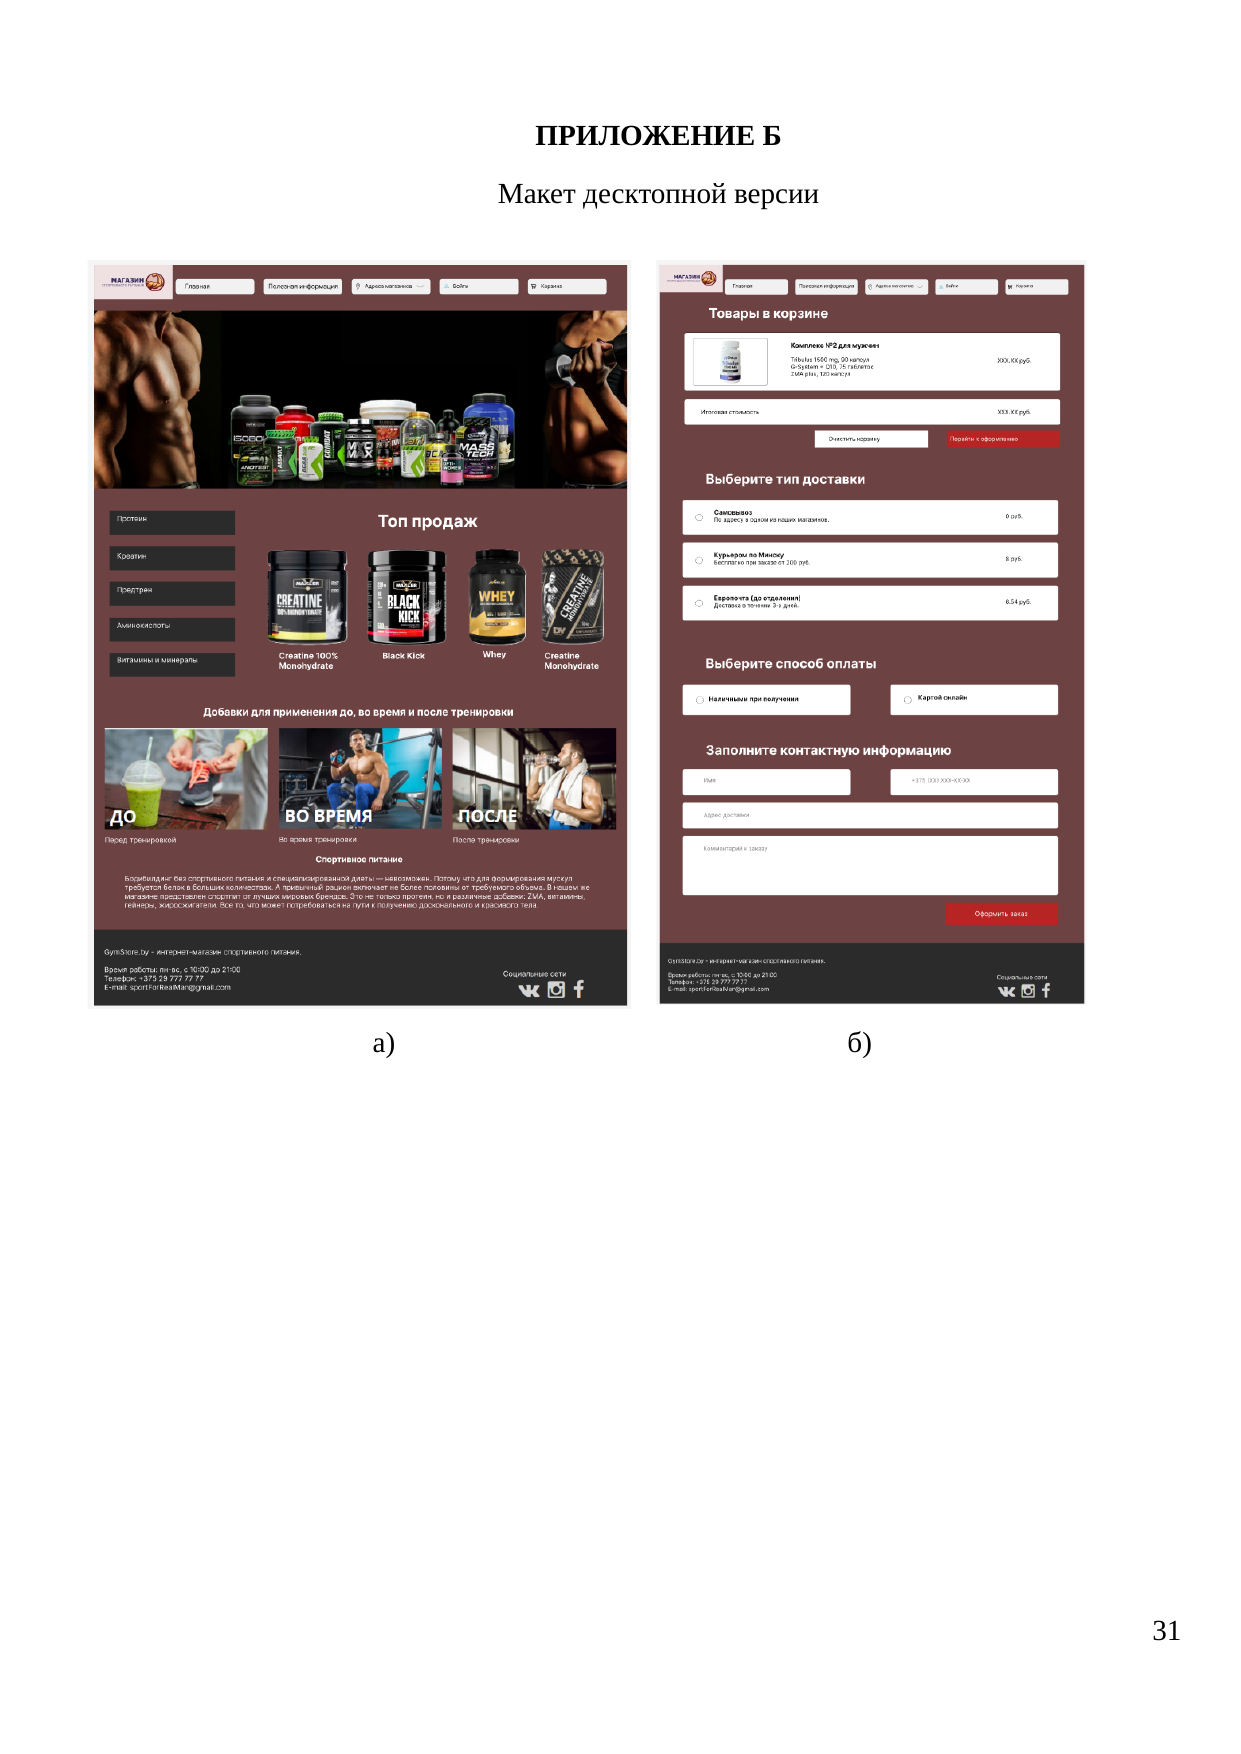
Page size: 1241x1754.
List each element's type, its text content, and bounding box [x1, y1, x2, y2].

text Макет десктопной версии [136, 177, 1181, 244]
picture [87, 260, 632, 1009]
text ПРИЛОЖЕНИЕ Б [136, 118, 1181, 152]
picture [656, 260, 1087, 1005]
